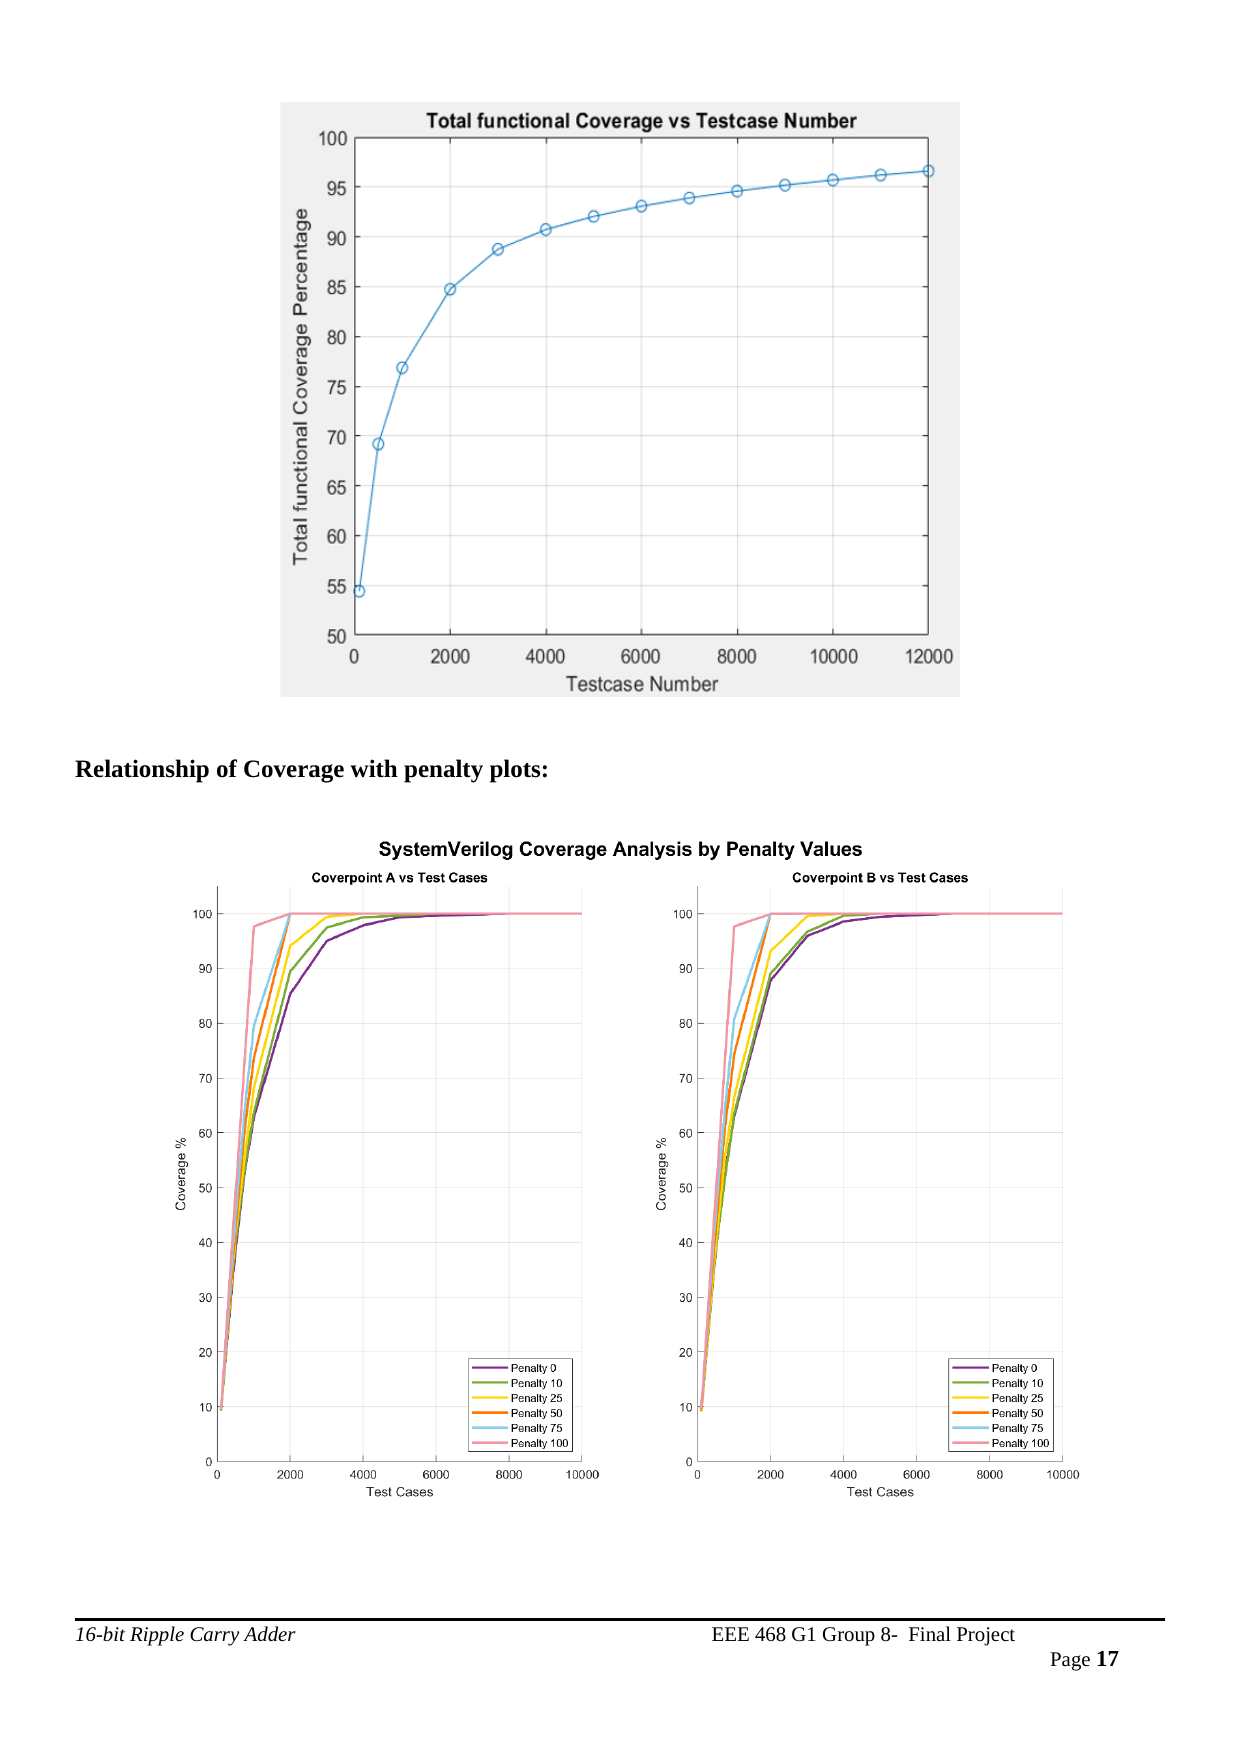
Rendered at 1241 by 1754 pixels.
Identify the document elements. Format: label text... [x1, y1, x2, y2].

picture [280, 102, 960, 697]
text Relationship of Coverage with penalty plots: [75, 754, 1165, 783]
picture [75, 811, 1166, 1539]
